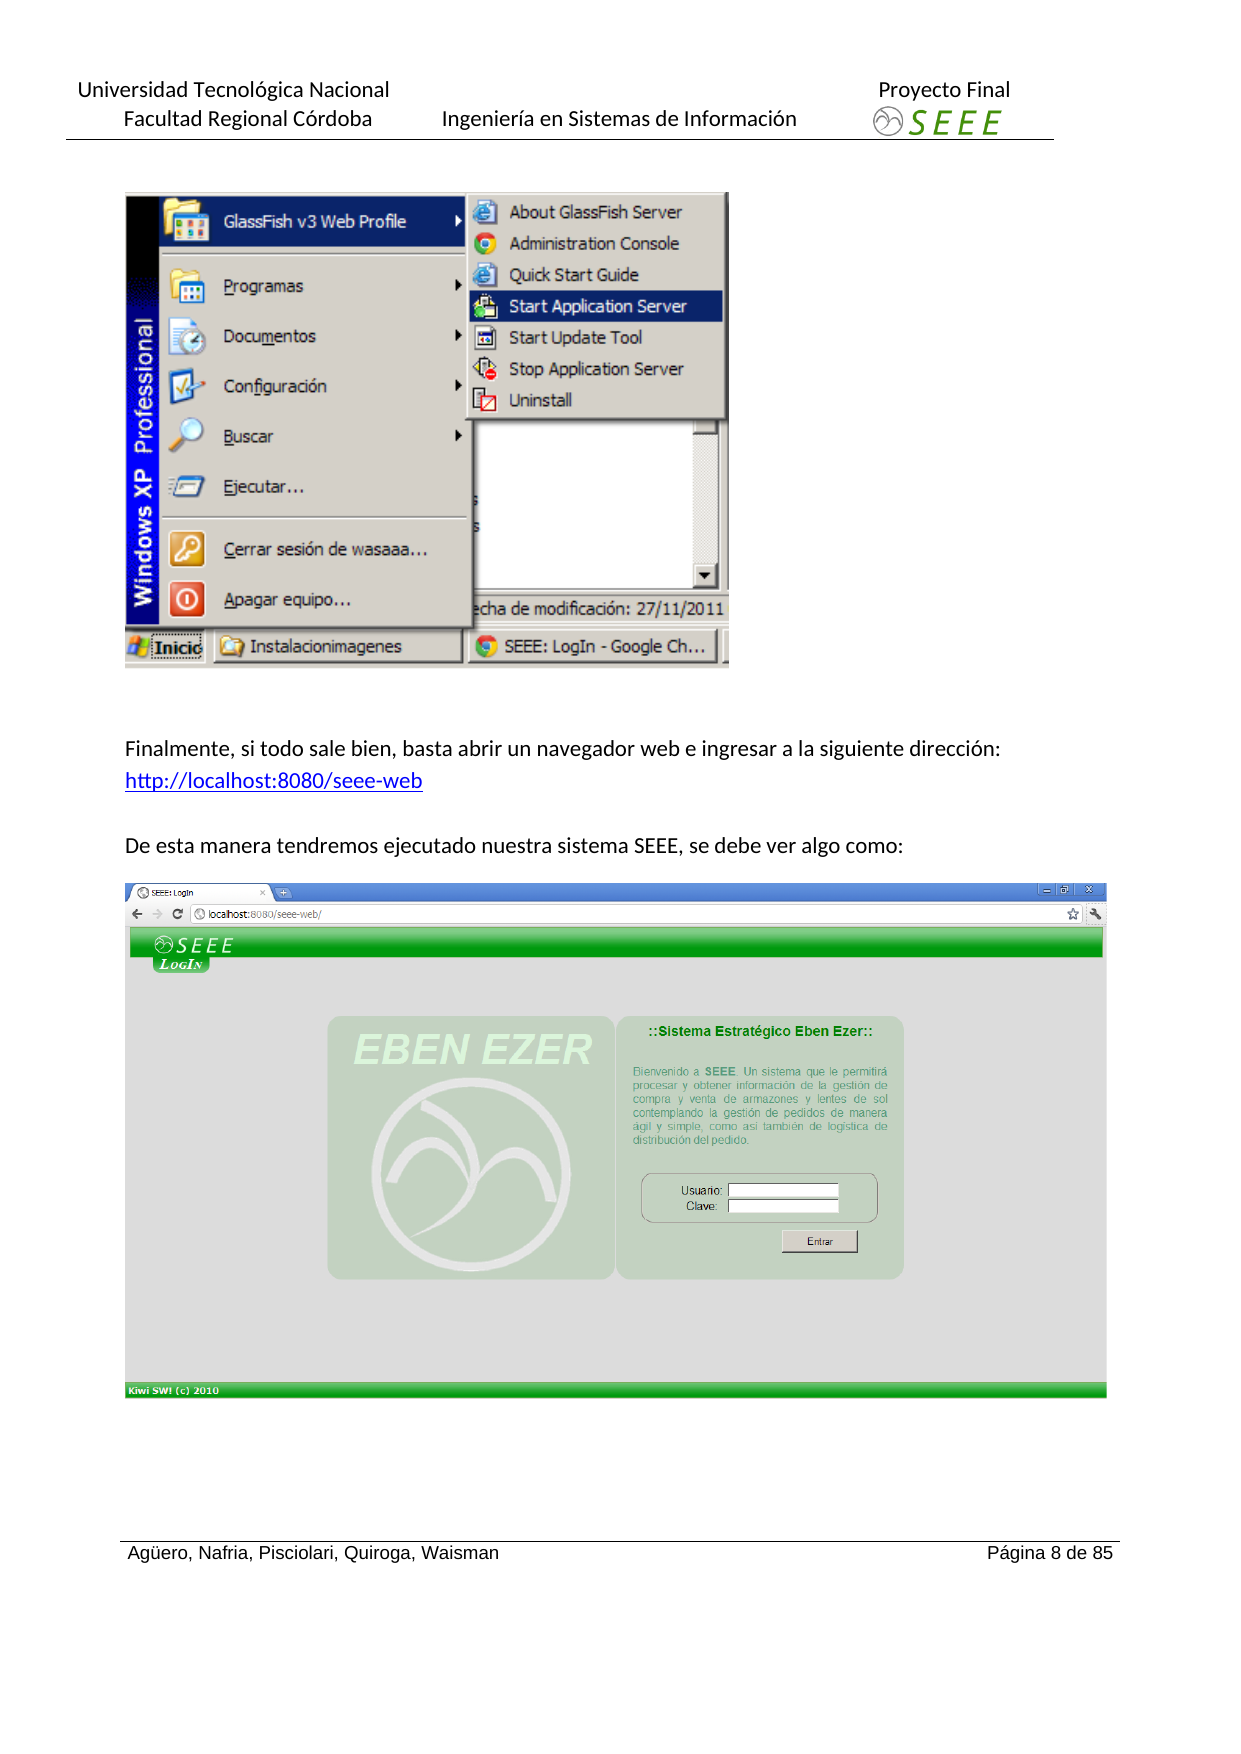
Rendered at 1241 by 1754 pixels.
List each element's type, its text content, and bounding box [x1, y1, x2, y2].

picture [125, 192, 729, 670]
picture [873, 103, 1004, 139]
text Finalmente, si todo sale bien, basta abrir un navegador web e ingresar a la siguiente dirección: http://localhost:8080/seee-web De esta manera tendremos ejecutado nuestra sistema SEEE, se debe ver algo como: [125, 670, 1115, 859]
picture [125, 883, 1107, 1399]
